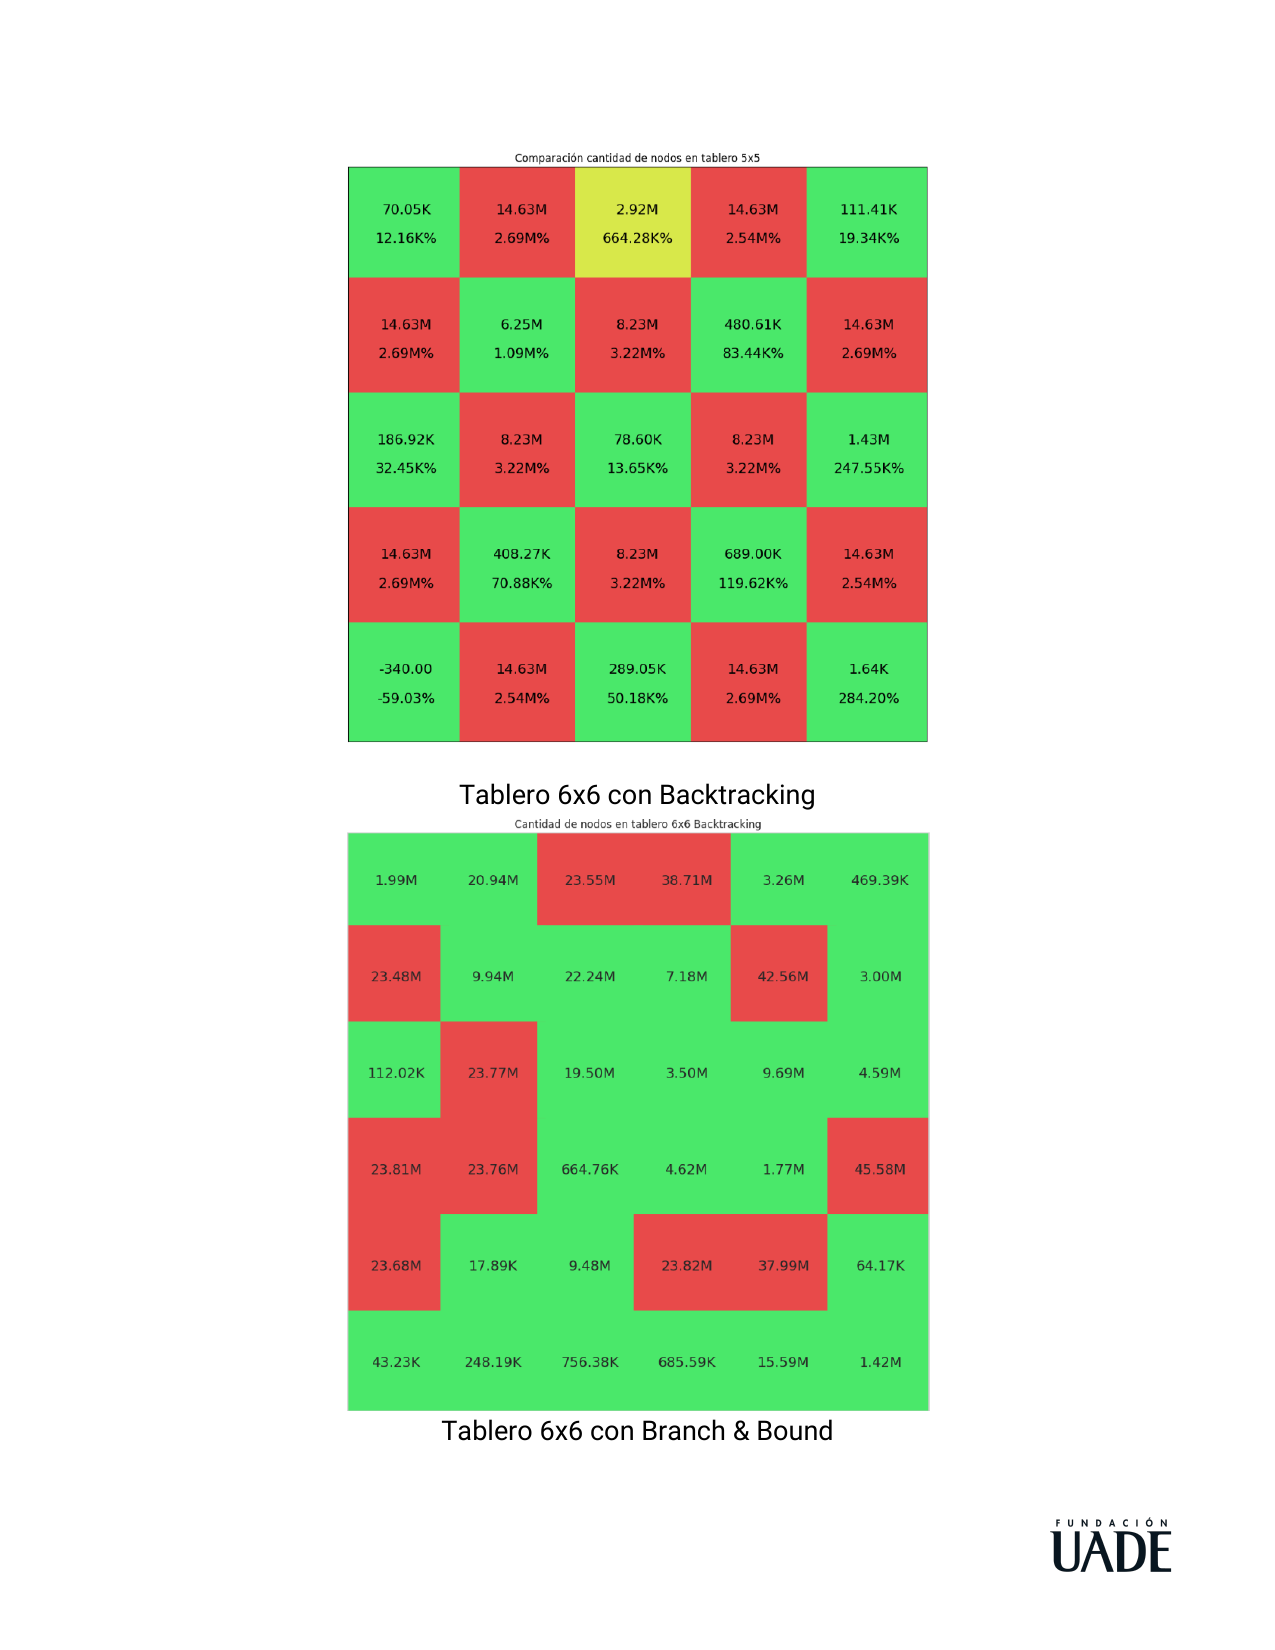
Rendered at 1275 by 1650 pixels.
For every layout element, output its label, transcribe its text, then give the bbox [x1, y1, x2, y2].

picture [1050, 1517, 1172, 1572]
picture [341, 815, 934, 1411]
picture [344, 150, 931, 745]
text Tablero 6x6 con Branch & Bound [150, 1415, 1125, 1447]
text Tablero 6x6 con Backtracking [150, 779, 1125, 811]
